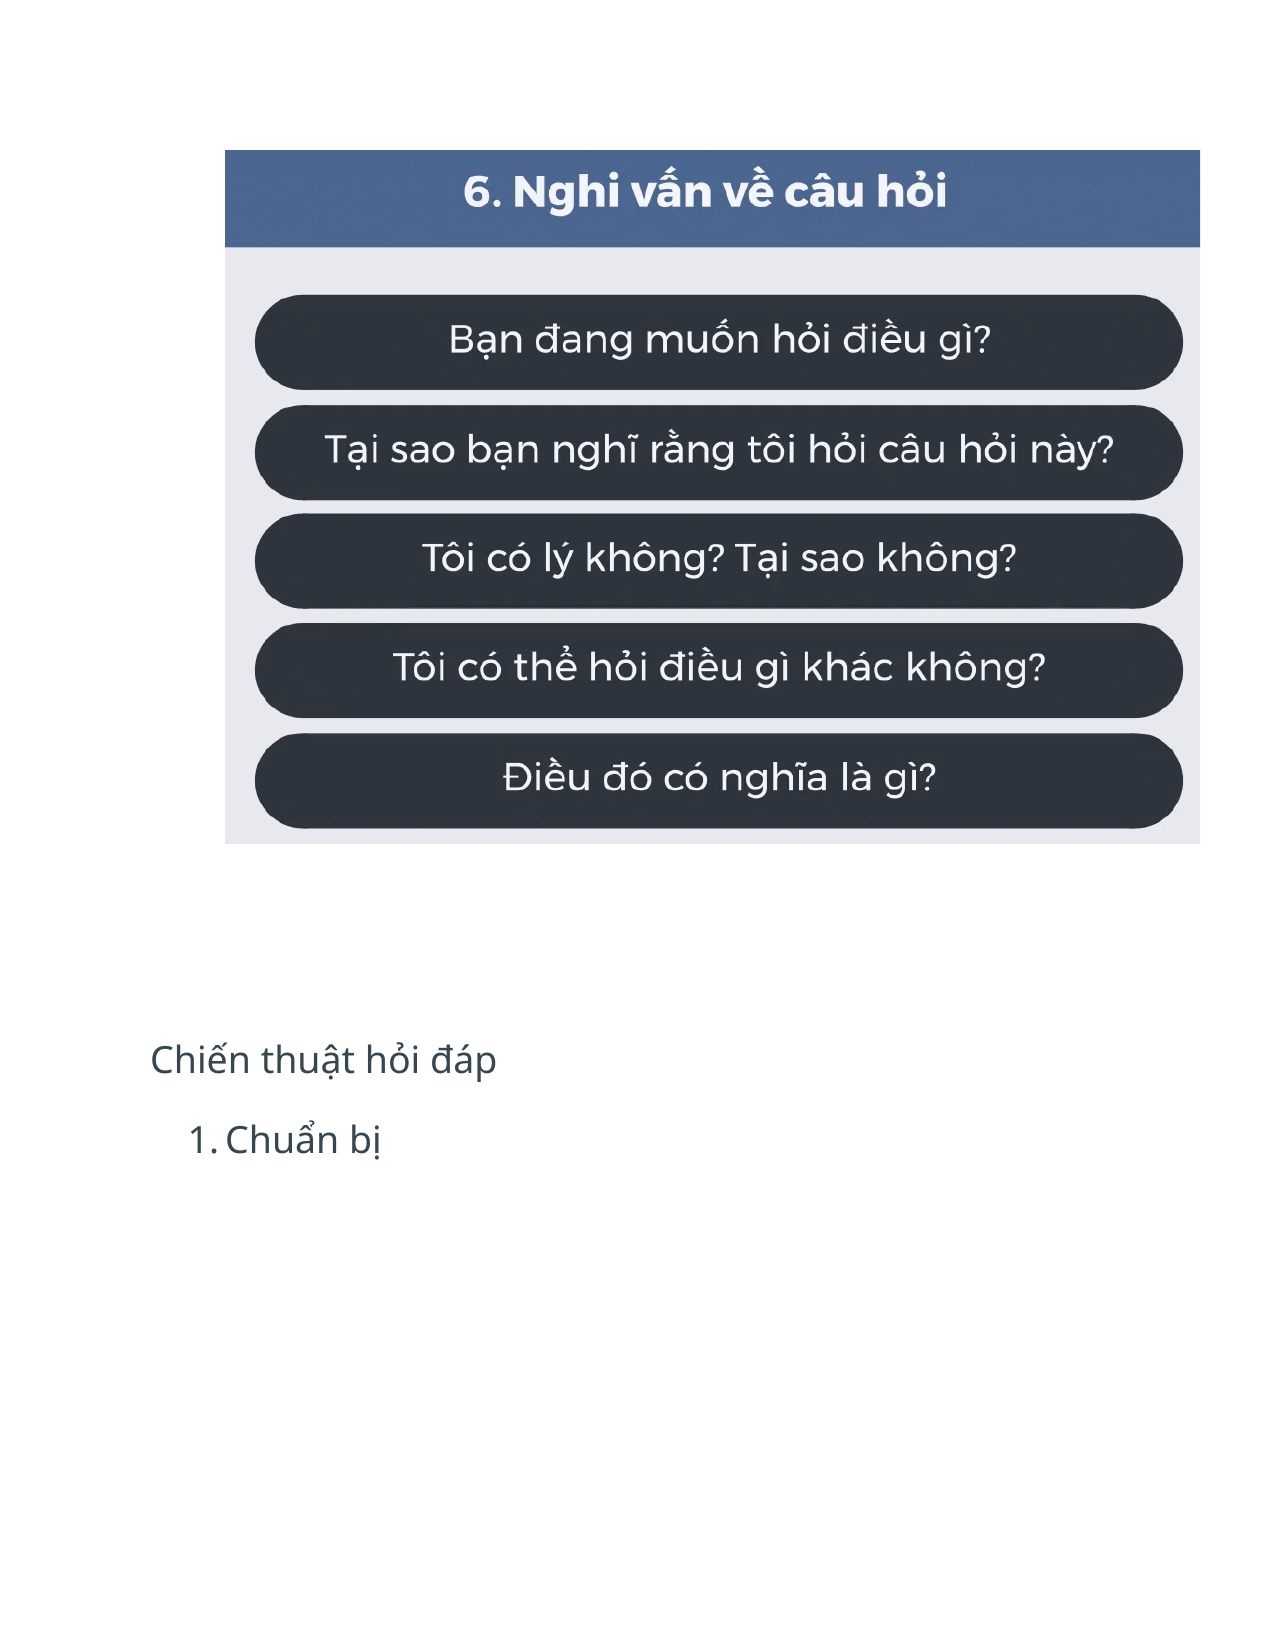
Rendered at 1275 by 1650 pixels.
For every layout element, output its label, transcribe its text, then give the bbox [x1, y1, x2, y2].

picture [225, 150, 1200, 844]
subtitle Chuẩn bị [187, 1114, 1125, 1165]
subtitle Chiến thuật hỏi đáp [150, 1033, 1125, 1084]
